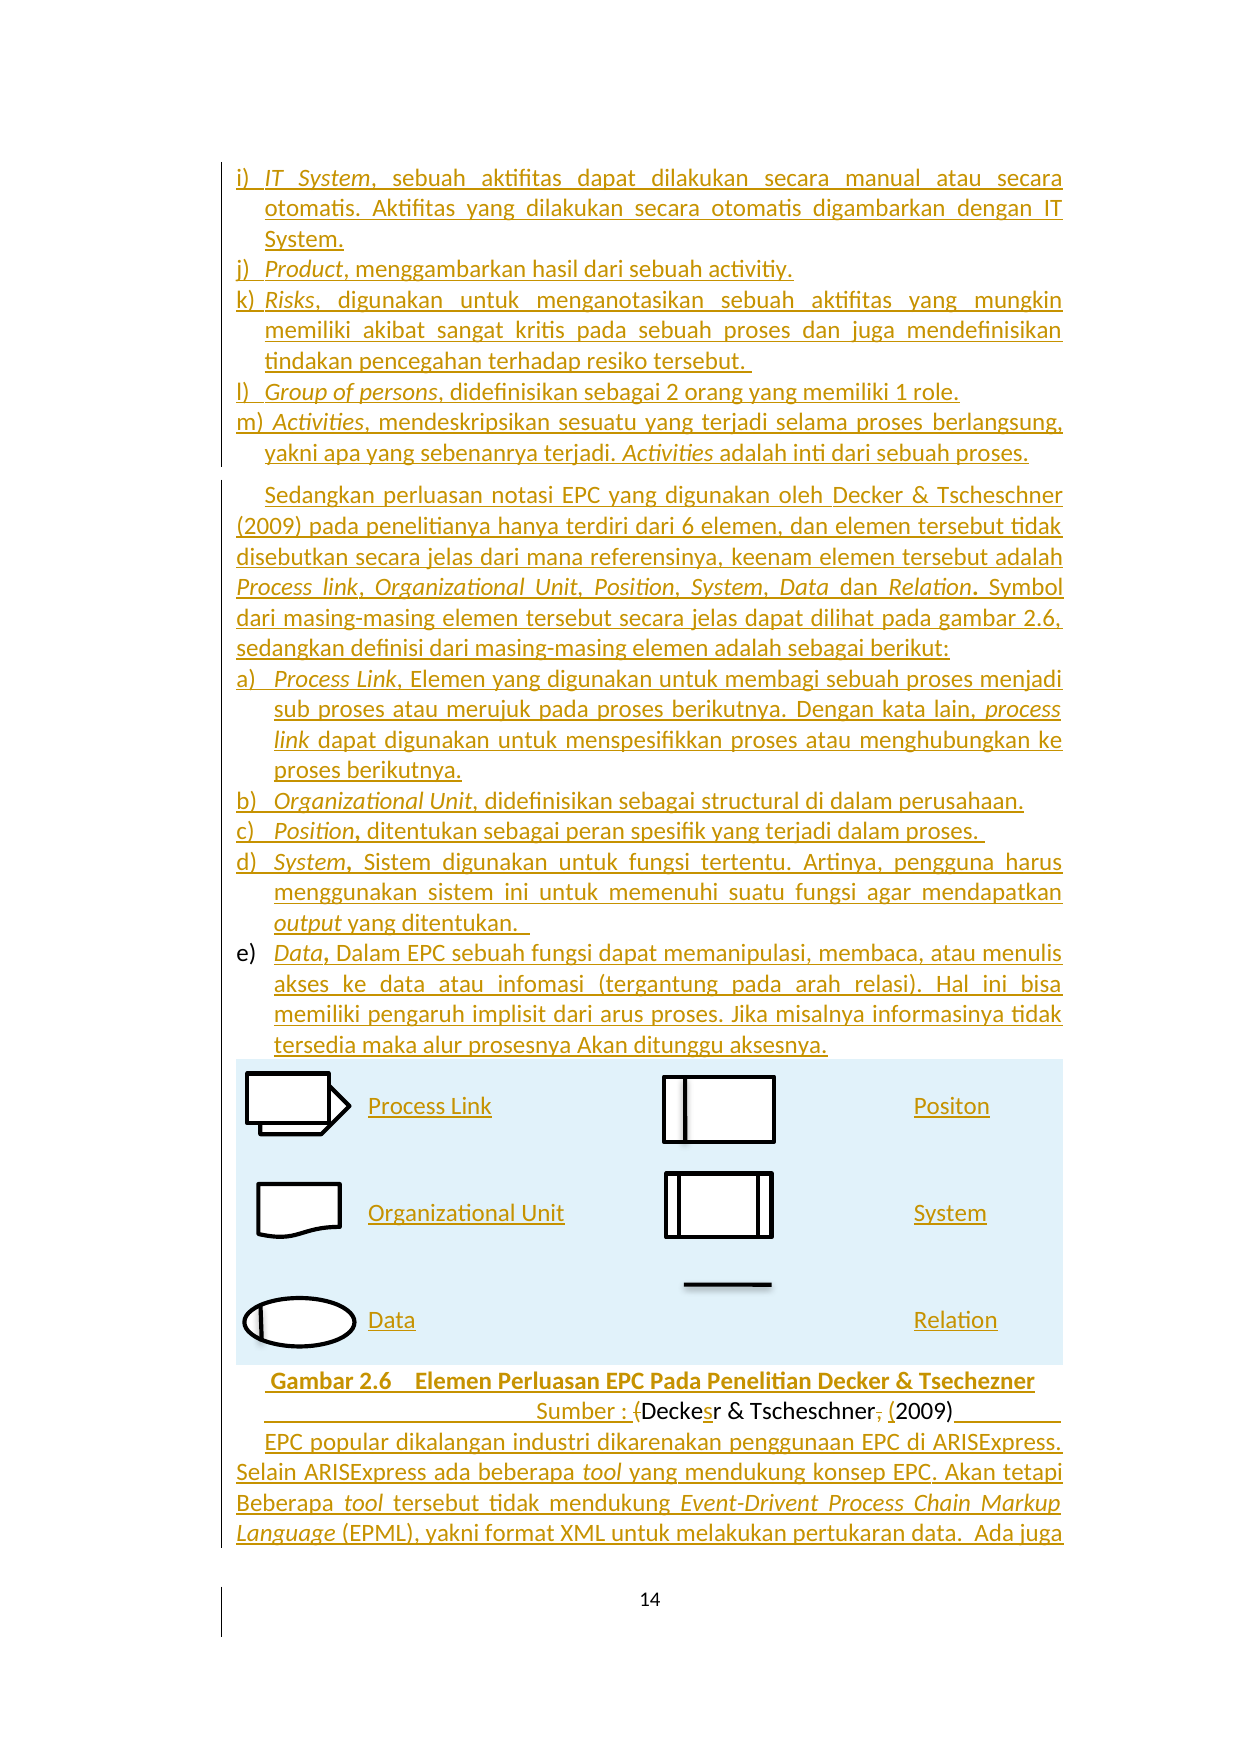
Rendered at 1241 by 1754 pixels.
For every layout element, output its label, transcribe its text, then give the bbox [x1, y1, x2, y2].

text Decker & Tscheschner 2009) [236, 1395, 1063, 1426]
